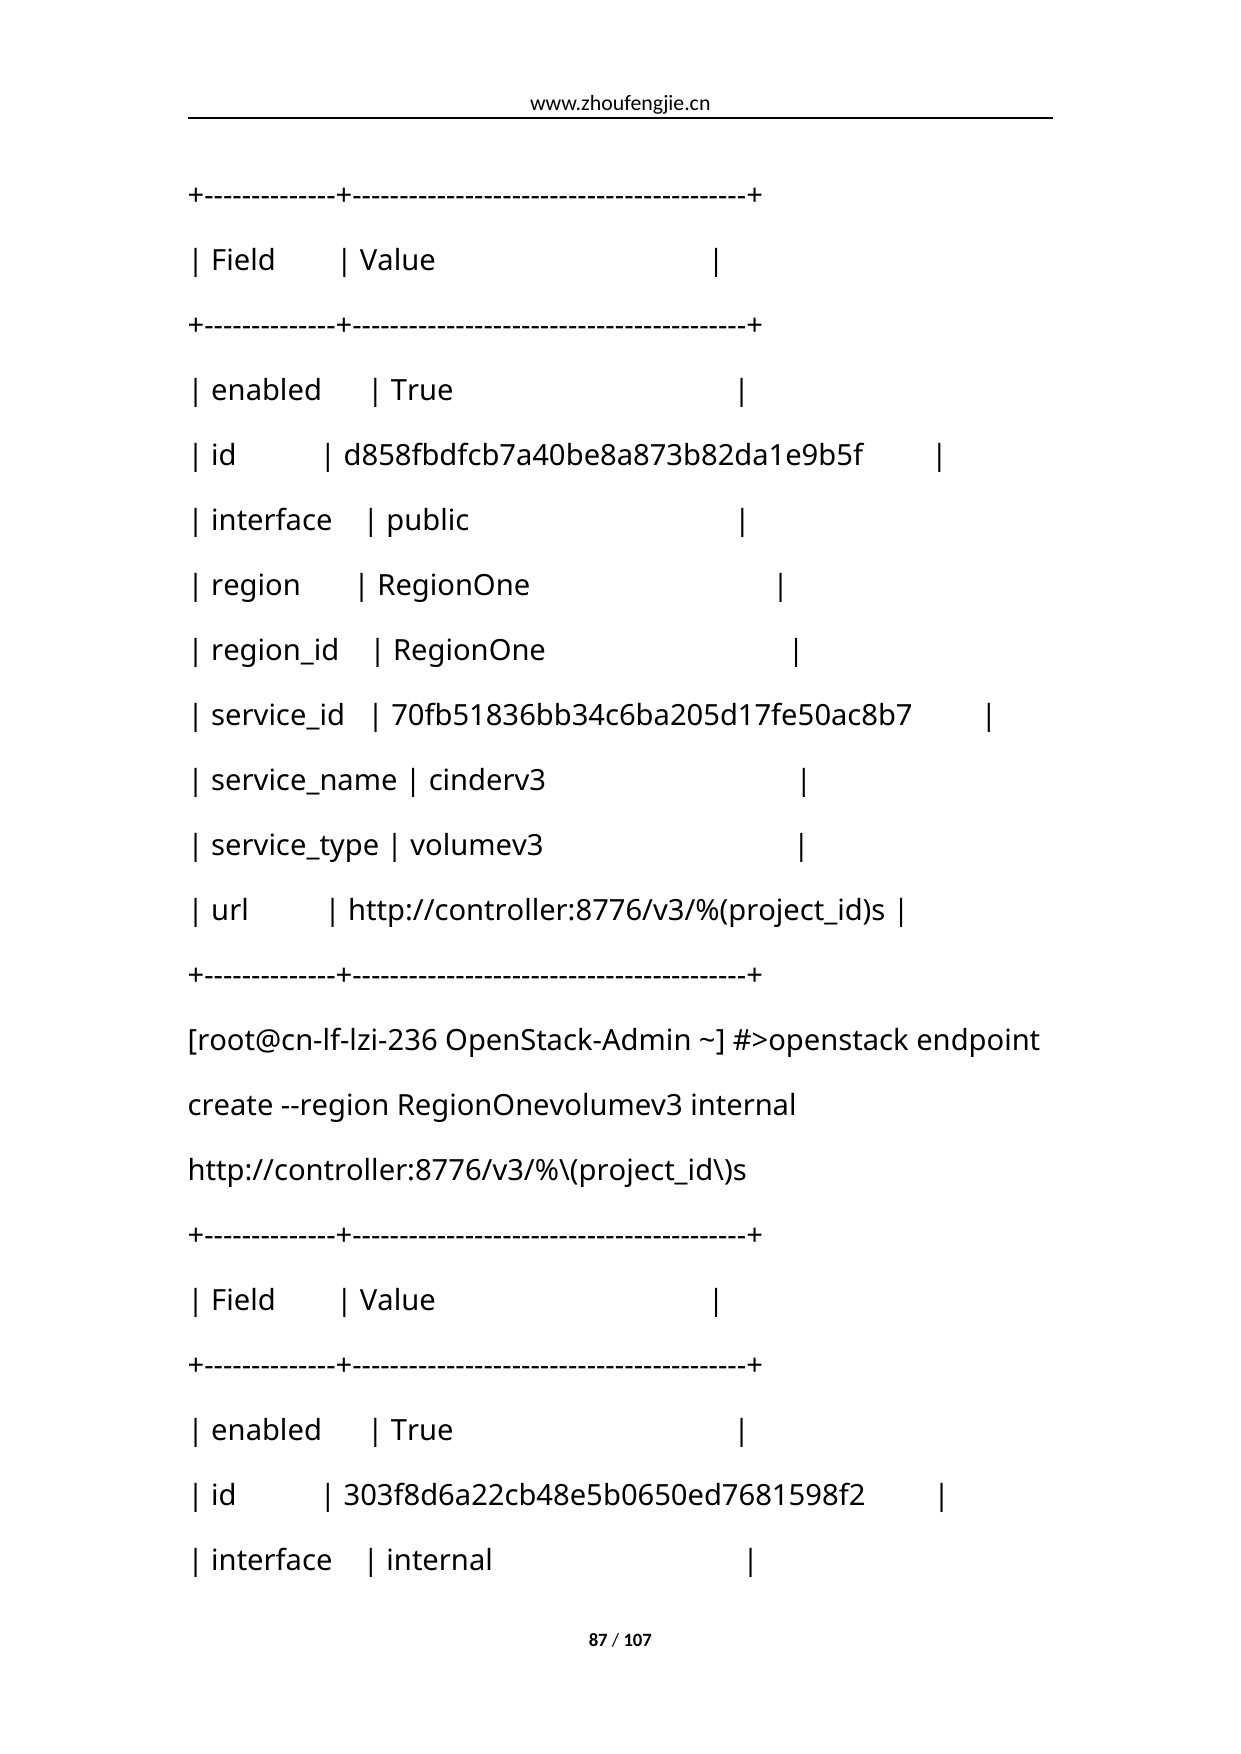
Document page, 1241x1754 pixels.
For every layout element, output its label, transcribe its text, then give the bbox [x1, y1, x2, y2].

text | Field | Value | [187, 227, 1053, 292]
text +--------------+------------------------------------------+ [187, 1202, 1053, 1267]
text | enabled | True | [187, 357, 1053, 422]
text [187, 292, 1053, 357]
text | url | http://controller:8776/v3/%(project_id)s | [187, 877, 1053, 942]
text | id | 303f8d6a22cb48e5b0650ed7681598f2 | [187, 1462, 1053, 1527]
text | service_name | cinderv3 | [187, 747, 1053, 812]
text | enabled | True | [187, 1397, 1053, 1462]
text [187, 162, 1053, 227]
text | interface | public | [187, 487, 1053, 552]
text | id | d858fbdfcb7a40be8a873b82da1e9b5f | [187, 422, 1053, 487]
text | interface | internal | [187, 1527, 1053, 1592]
text | region_id | RegionOne | [187, 617, 1053, 682]
text +--------------+------------------------------------------+ [187, 942, 1053, 1007]
text [root@cn-lf-lzi-236 OpenStack-Admin ~] #>openstack endpoint create --region RegionOnevolumev3 internal http://controller:8776/v3/%\(project_id\)s [187, 1007, 1053, 1202]
text | service_id | 70fb51836bb34c6ba205d17fe50ac8b7 | [187, 682, 1053, 747]
text +--------------+------------------------------------------+ [187, 1332, 1053, 1397]
text | Field | Value | [187, 1267, 1053, 1332]
text | region | RegionOne | [187, 552, 1053, 617]
text | service_type | volumev3 | [187, 812, 1053, 877]
